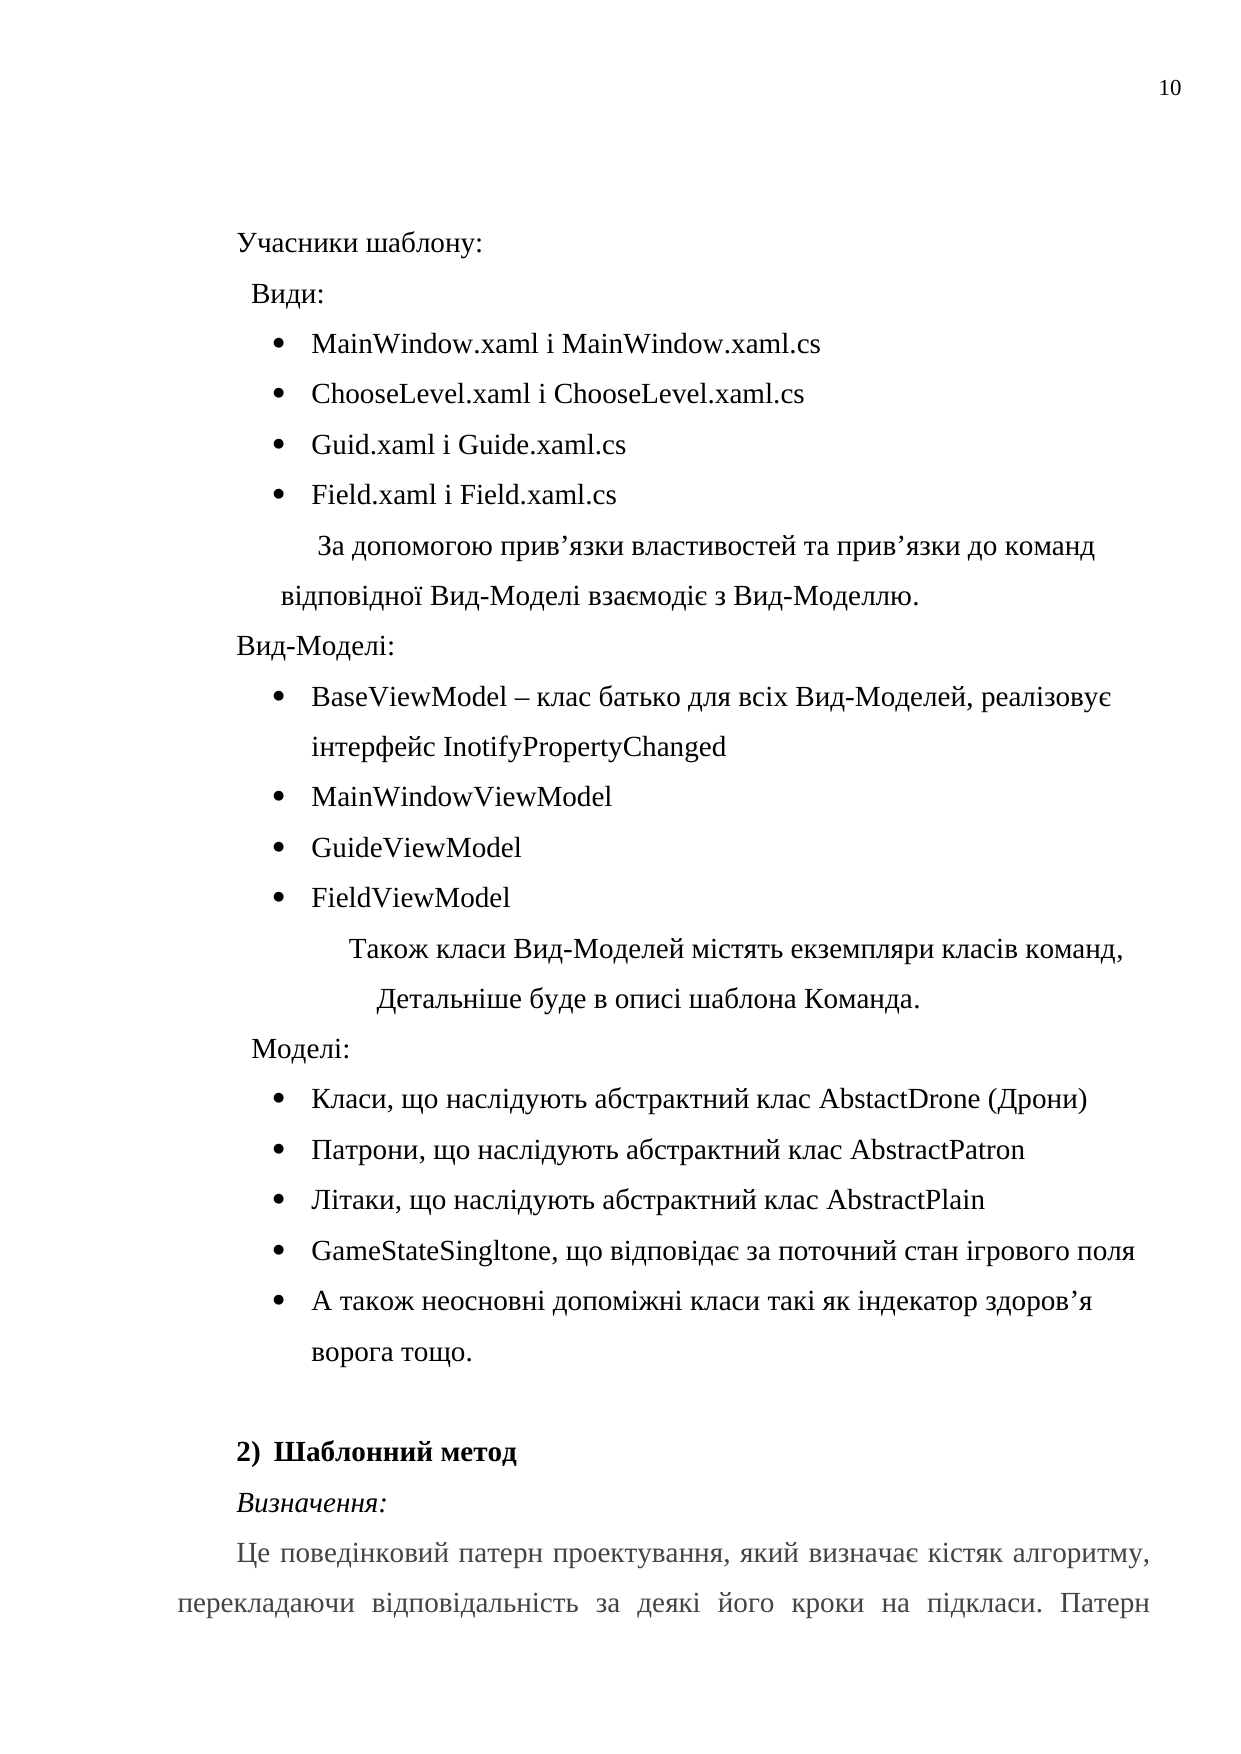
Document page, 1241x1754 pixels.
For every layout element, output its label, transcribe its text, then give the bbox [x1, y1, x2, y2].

list Патрони, що наслідують абстрактний клас AbstractPatron [274, 1132, 1151, 1166]
list Field.xaml і Field.xaml.cs [274, 477, 1151, 511]
text Визначення: [177, 1485, 1151, 1518]
text Також класи Вид-Моделей містять екземпляри класів команд, [349, 931, 1151, 964]
list BaseViewModel – клас батько для всіх Вид-Моделей, реалізовує інтерфейс InotifyPropertyChanged [274, 679, 1151, 763]
text Учасники шаблону: [177, 226, 1151, 259]
list FieldViewModel [274, 880, 1151, 914]
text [177, 1535, 1151, 1585]
list Guid.xaml і Guide.xaml.cs [274, 427, 1151, 461]
list MainWindow.xaml і MainWindow.xaml.cs [274, 326, 1151, 360]
text Види: [177, 276, 1151, 309]
list Літаки, що наслідують абстрактний клас AbstractPlain [274, 1182, 1151, 1216]
text Вид-Моделі: [177, 628, 1151, 662]
list GameStateSingltone, що відповідає за поточний стан ігрового поля [274, 1233, 1151, 1267]
list А також неосновні допоміжні класи такі як індекатор здоров’я ворога тощо. [274, 1283, 1151, 1367]
text За допомогою прив’язки властивостей та прив’язки до команд відповідної Вид-Моделі взаємодіє з Вид-Моделлю. [281, 528, 1151, 612]
text Детальніше буде в описі шаблона Команда. [369, 981, 1151, 1014]
list GuideViewModel [274, 830, 1151, 863]
list Класи, що наслідують абстрактний клас AbstactDrone (Дрони) [274, 1082, 1151, 1115]
list MainWindowViewModel [274, 779, 1151, 813]
list ChooseLevel.xaml і ChooseLevel.xaml.cs [274, 377, 1151, 410]
list Шаблонний метод [236, 1434, 1151, 1468]
text Моделі: [236, 1031, 1151, 1065]
